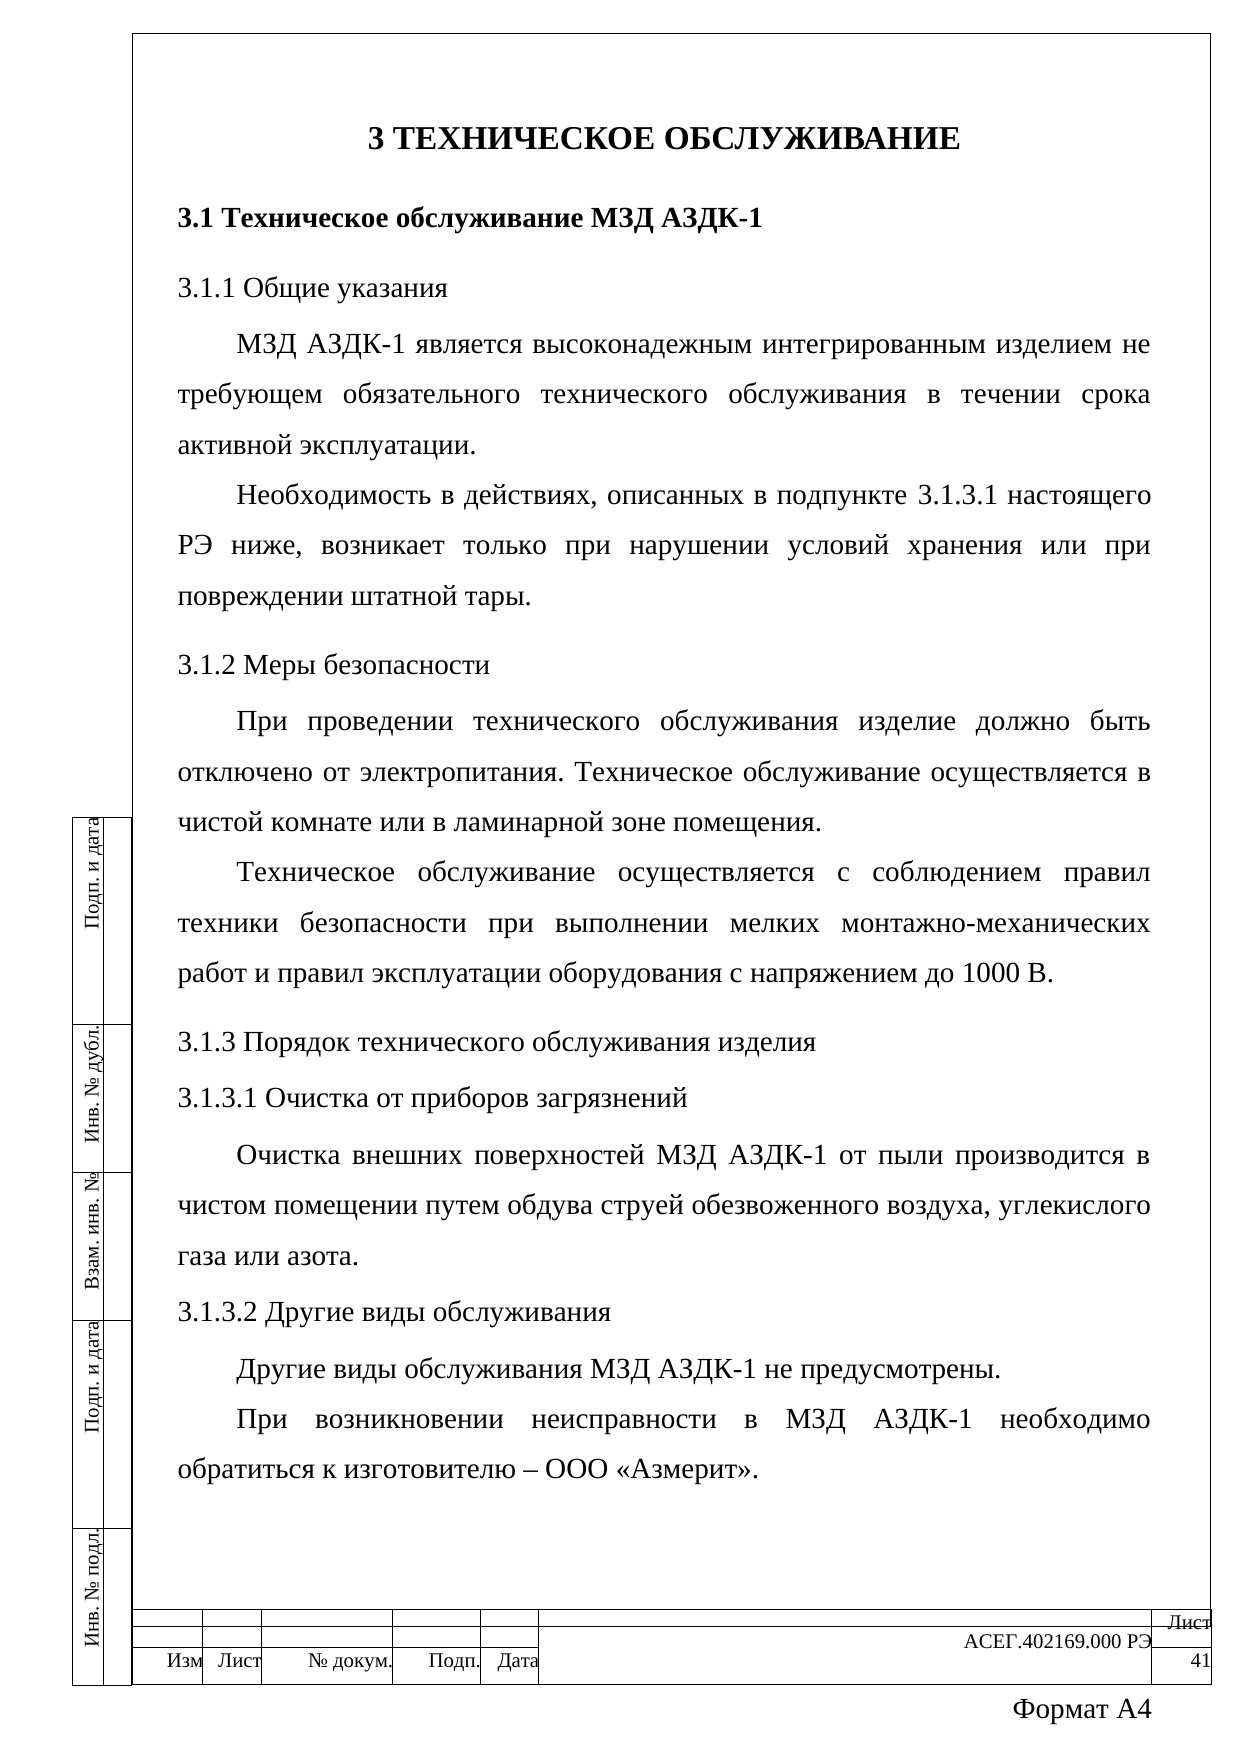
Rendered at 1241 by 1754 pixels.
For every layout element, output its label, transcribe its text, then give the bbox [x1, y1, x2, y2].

text При возникновении неисправности в МЗД АЗДК-1 необходимо обратиться к изготовителю – ООО «Азмерит». [177, 1401, 1152, 1485]
subtitle Другие виды обслуживания [177, 1294, 1152, 1328]
text Техническое обслуживание осуществляется с соблюдением правил техники безопасности при выполнении мелких монтажно-механических работ и правил эксплуатации оборудования с напряжением до 1000 В. [177, 854, 1152, 988]
text Необходимость в действиях, описанных в подпункте 3.1.3.1 настоящего РЭ ниже, возникает только при нарушении условий хранения или при повреждении штатной тары. [177, 477, 1152, 611]
text При проведении технического обслуживания изделие должно быть отключено от электропитания. Техническое обслуживание осуществляется в чистой комнате или в ламинарной зоне помещения. [177, 703, 1152, 838]
subtitle Порядок технического обслуживания изделия [177, 1024, 1152, 1058]
subtitle Техническое обслуживание [177, 118, 1152, 156]
subtitle Очистка от приборов загрязнений [177, 1081, 1152, 1114]
subtitle Техническое обслуживание МЗД АЗДК-1 [177, 201, 1152, 234]
text Очистка внешних поверхностей МЗД АЗДК-1 от пыли производится в чистом помещении путем обдува струей обезвоженного воздуха, углекислого газа или азота. [177, 1137, 1152, 1271]
subtitle Общие указания [177, 270, 1152, 303]
text Другие виды обслуживания МЗД АЗДК-1 не предусмотрены. [177, 1351, 1152, 1384]
text МЗД АЗДК-1 является высоконадежным интегрированным изделием не требующем обязательного технического обслуживания в течении срока активной эксплуатации. [177, 326, 1152, 460]
subtitle Меры безопасности [177, 647, 1152, 680]
